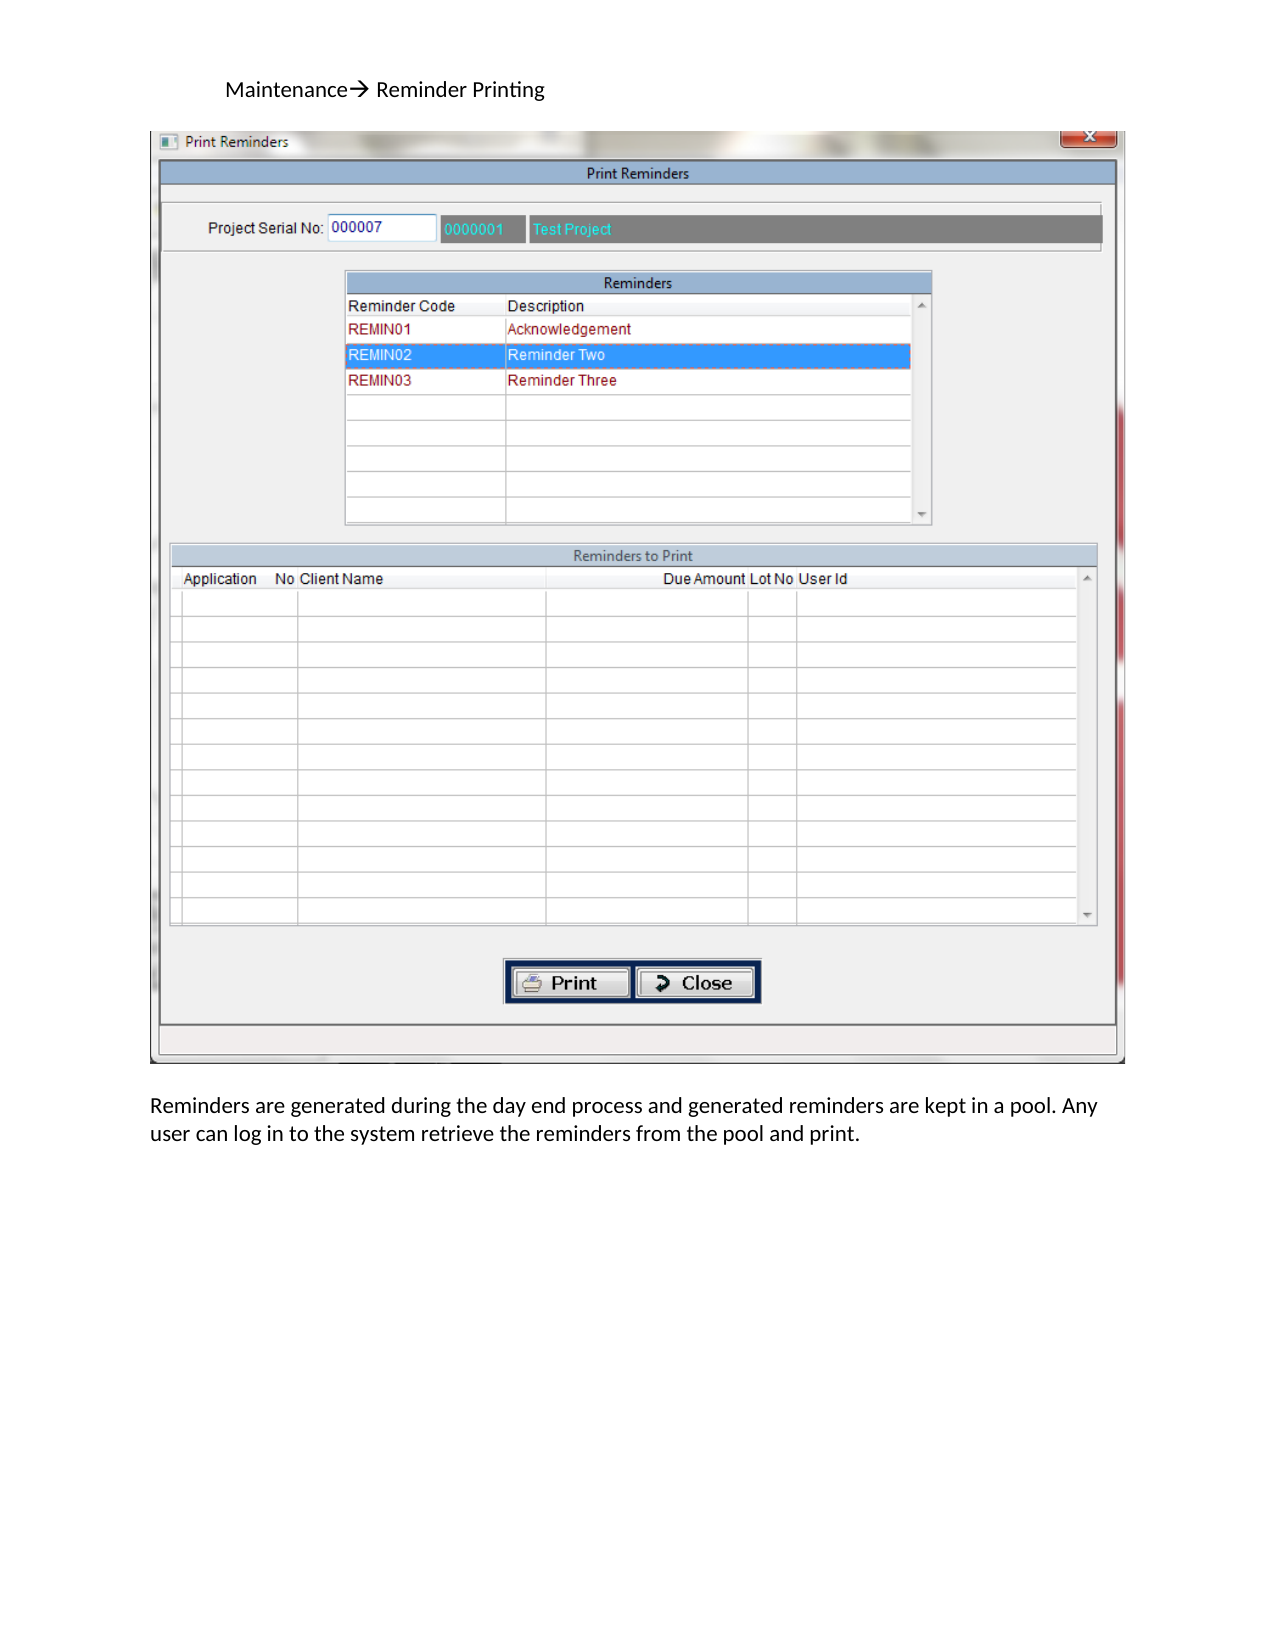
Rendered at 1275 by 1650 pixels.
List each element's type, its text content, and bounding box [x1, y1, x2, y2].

text Maintenance Reminder Printing [150, 75, 1125, 103]
picture [150, 131, 1125, 1064]
text Reminders are generated during the day end process and generated reminders are kept in a pool. Any user can log in to the system retrieve the reminders from the pool and print. [150, 1091, 1125, 1147]
